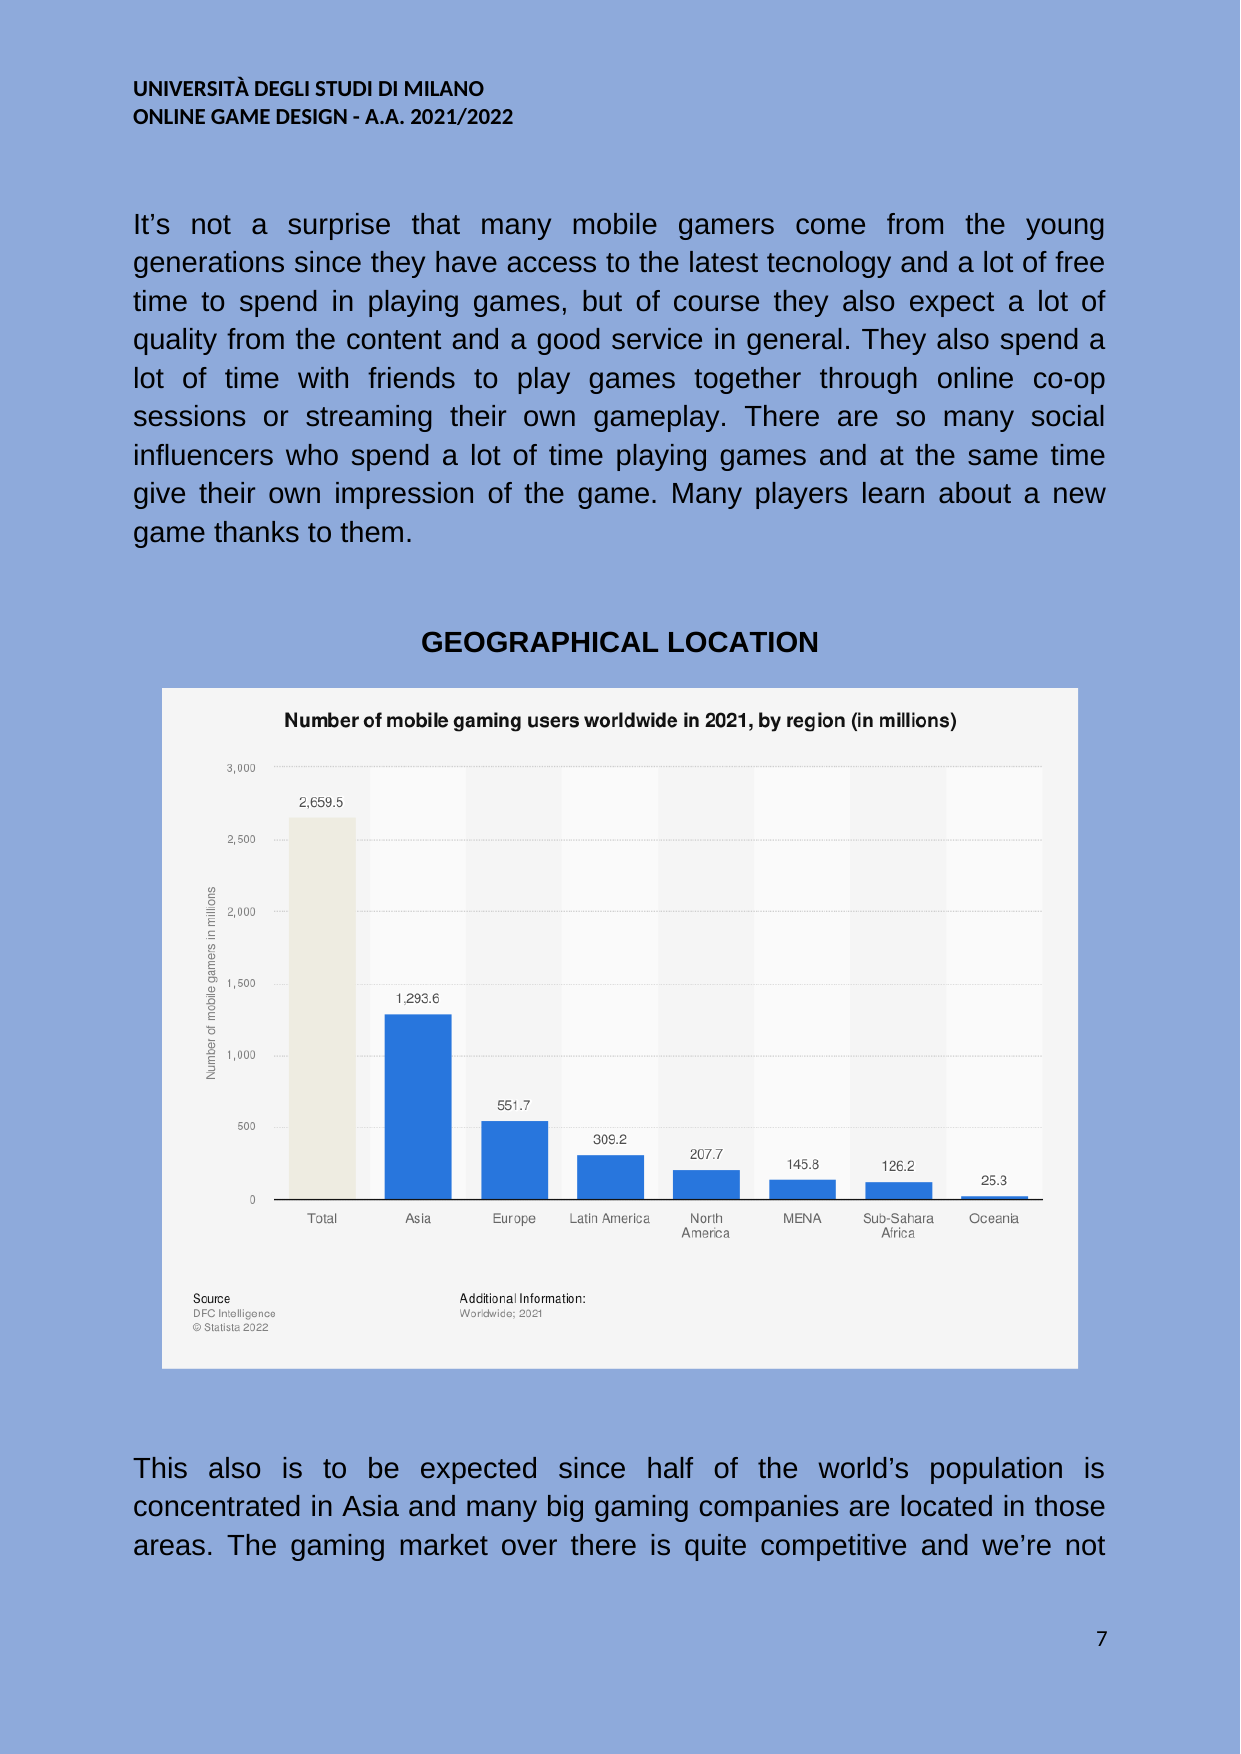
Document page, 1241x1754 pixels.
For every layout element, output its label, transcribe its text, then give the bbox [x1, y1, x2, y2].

picture [162, 688, 1079, 1369]
text GEOGRAPHICAL LOCATION [133, 626, 1107, 659]
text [133, 1451, 1107, 1562]
text It’s not a surprise that many mobile gamers come from the young generations since they have access to the latest tecnology and a lot of free time to spend in playing games, but of course they also expect a lot of quality from the content and a good service in general. They also spend a lot of time with friends to play games together through online co-op sessions or streaming their own gameplay. There are so many social influencers who spend a lot of time playing games and at the same time give their own impression of the game. Many players learn about a new game thanks to them. [133, 207, 1107, 549]
